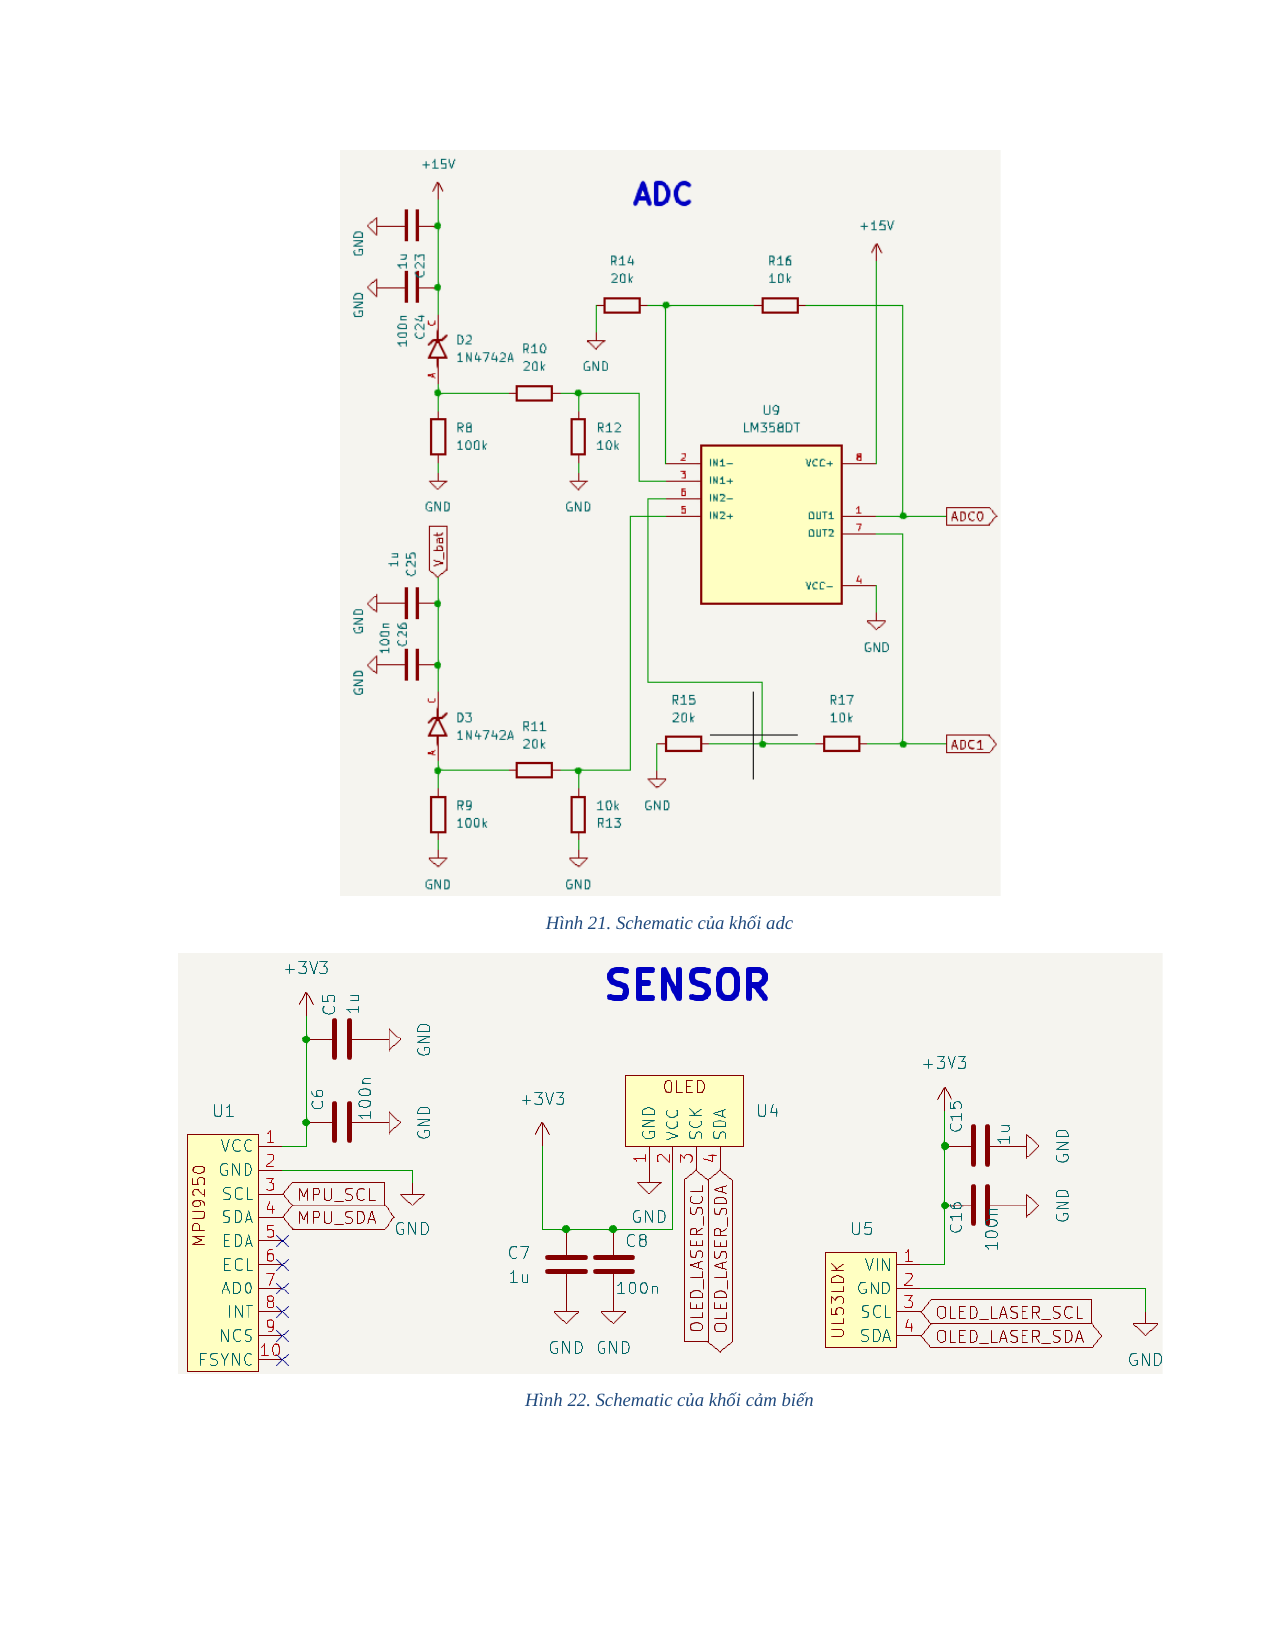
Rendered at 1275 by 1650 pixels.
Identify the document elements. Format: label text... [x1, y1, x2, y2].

text Hình 21. Schematic của khối adc [178, 912, 1162, 933]
picture [340, 150, 1001, 896]
text Hình 22. Schematic của khối cảm biến [178, 1389, 1162, 1411]
picture [178, 953, 1163, 1374]
